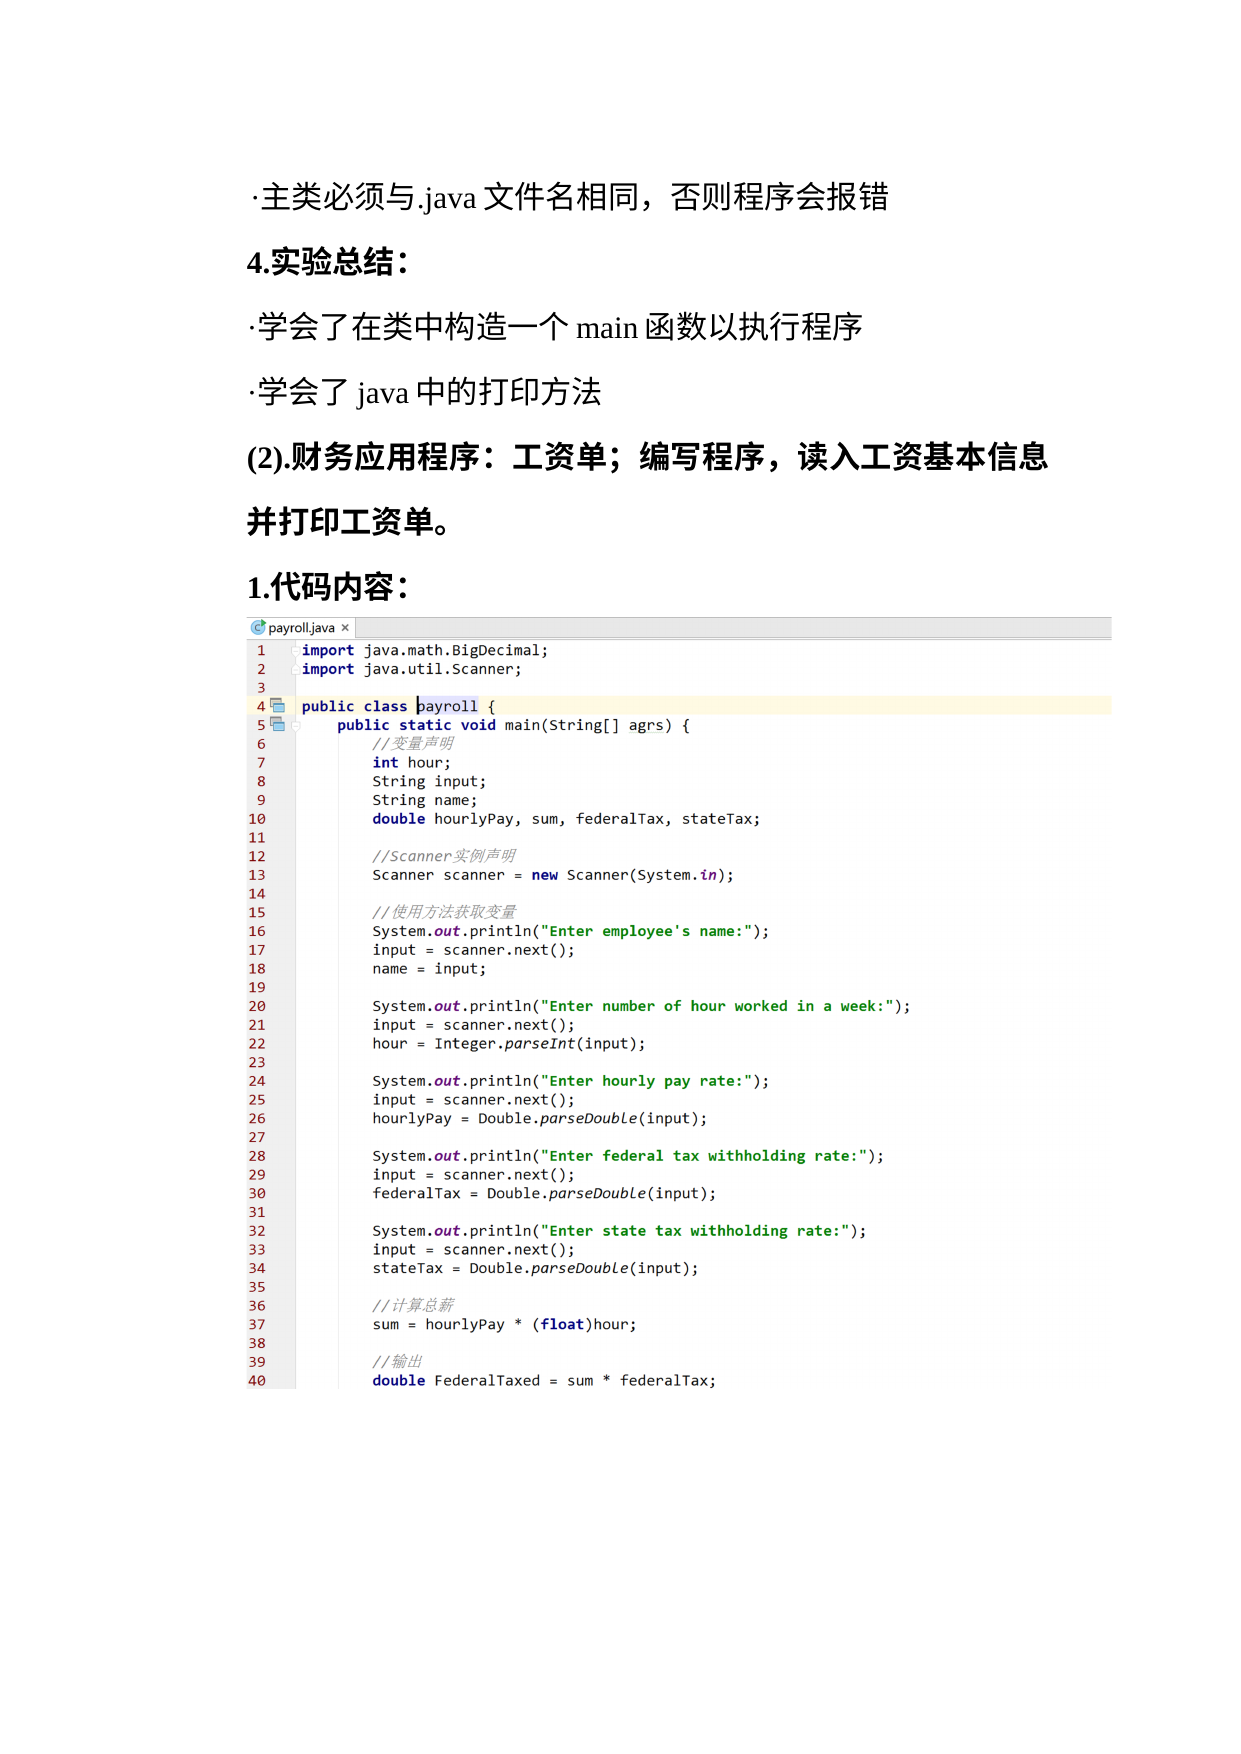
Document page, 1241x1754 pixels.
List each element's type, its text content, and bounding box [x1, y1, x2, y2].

text 4.实验总结： [247, 227, 1053, 292]
text ·学会了java中的打印方法 [247, 357, 1053, 422]
text ·学会了在类中构造一个main函数以执行程序 [247, 292, 1053, 357]
text 1.代码内容： [247, 552, 1053, 617]
picture [246, 617, 1112, 1389]
text (2).财务应用程序：工资单；编写程序，读入工资基本信息并打印工资单。 [247, 422, 1053, 552]
text ·主类必须与.java文件名相同，否则程序会报错 [250, 162, 1053, 227]
